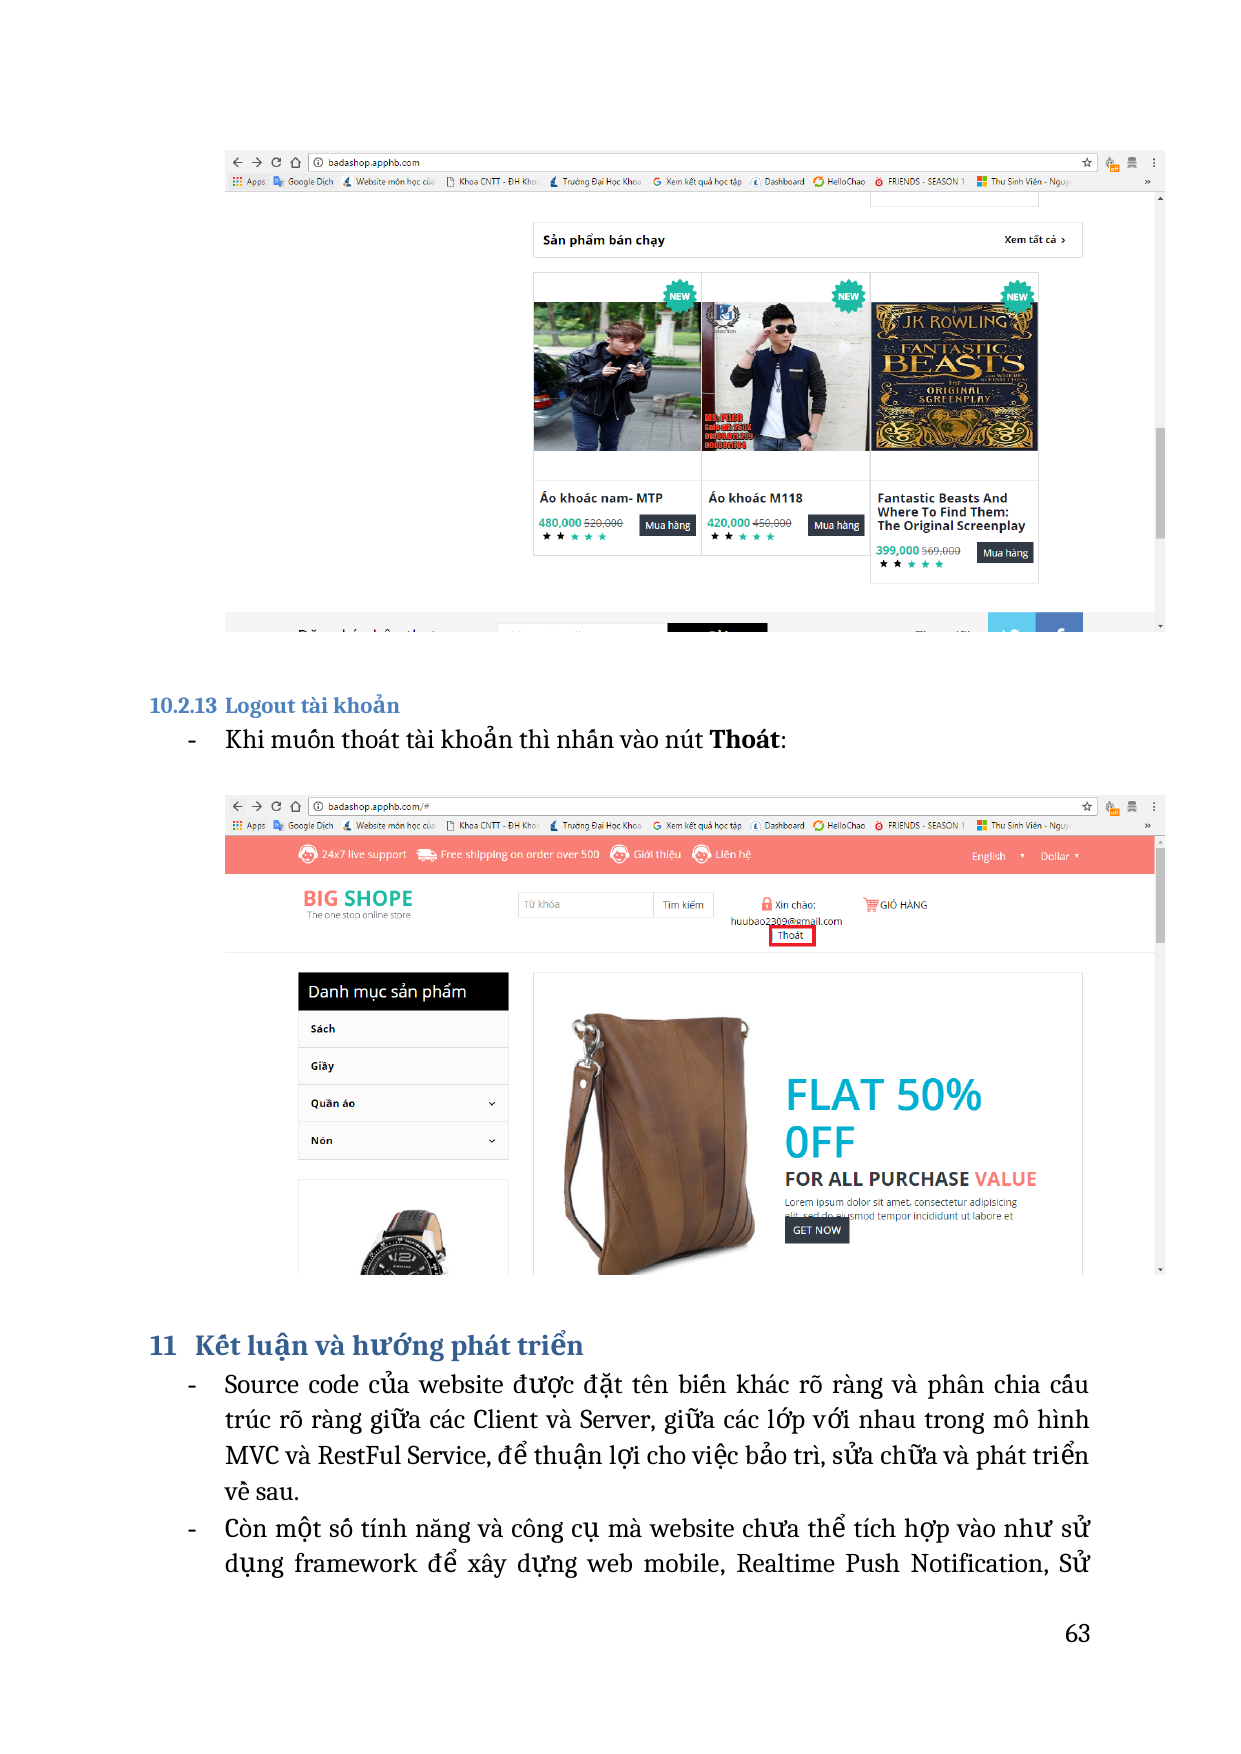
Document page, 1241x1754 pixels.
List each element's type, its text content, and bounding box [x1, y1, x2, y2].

picture [225, 150, 1166, 632]
picture [225, 795, 1166, 1275]
list Khi muốn thoát tài khoản thì nhấn vào nút Thoát: [187, 723, 1090, 755]
list Source code của website được đặt tên biến khác rõ ràng và phân chia cấu trúc rõ ràng giữa các Client và Server, giữa các lớp với nhau trong mô hình MVC và RestFul Service, để thuận lợi cho việc bảo trì, sửa chữa và phát triển về sau. [187, 1368, 1090, 1507]
subtitle Logout tài khoản [150, 693, 1090, 719]
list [187, 1512, 1090, 1579]
subtitle Kết luận và hướng phát triển [150, 1329, 1090, 1363]
